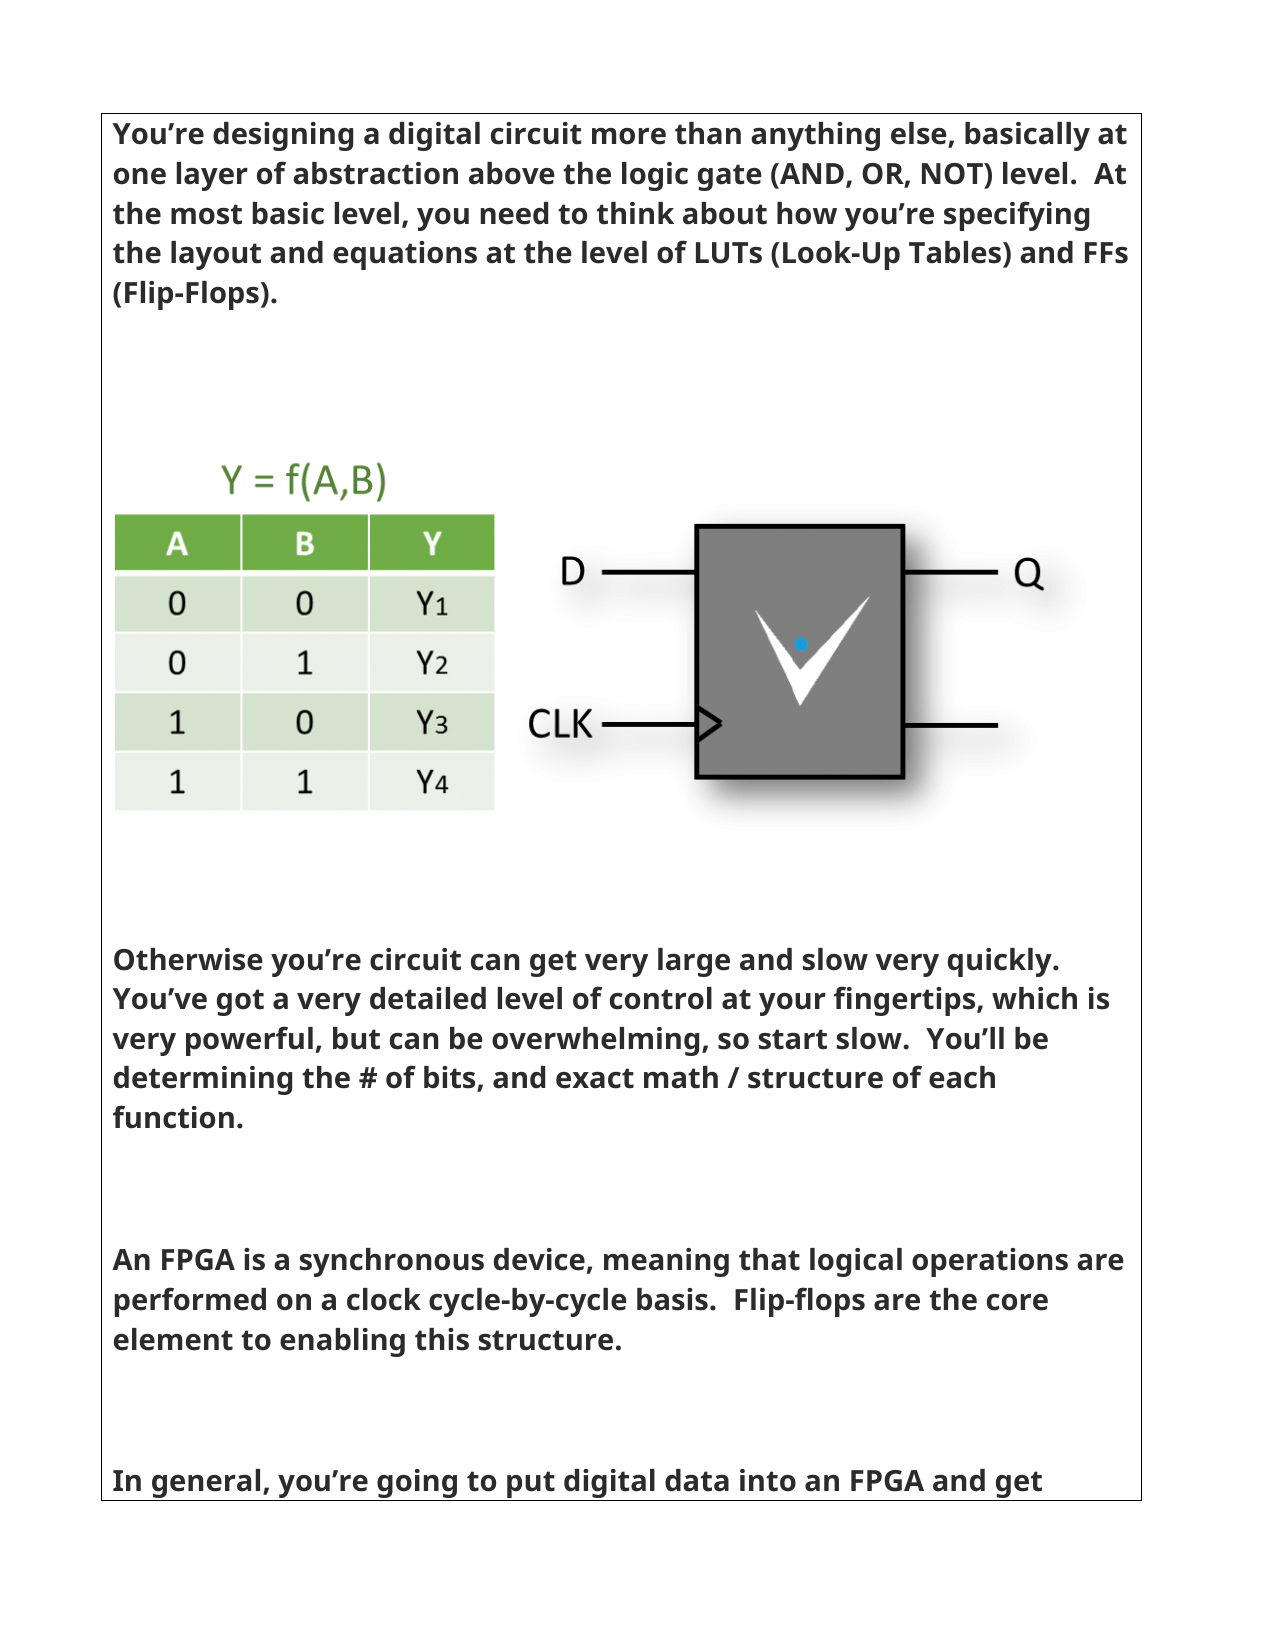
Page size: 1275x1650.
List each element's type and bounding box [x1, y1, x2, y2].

table_cell [102, 114, 1141, 1500]
picture [112, 439, 1133, 843]
